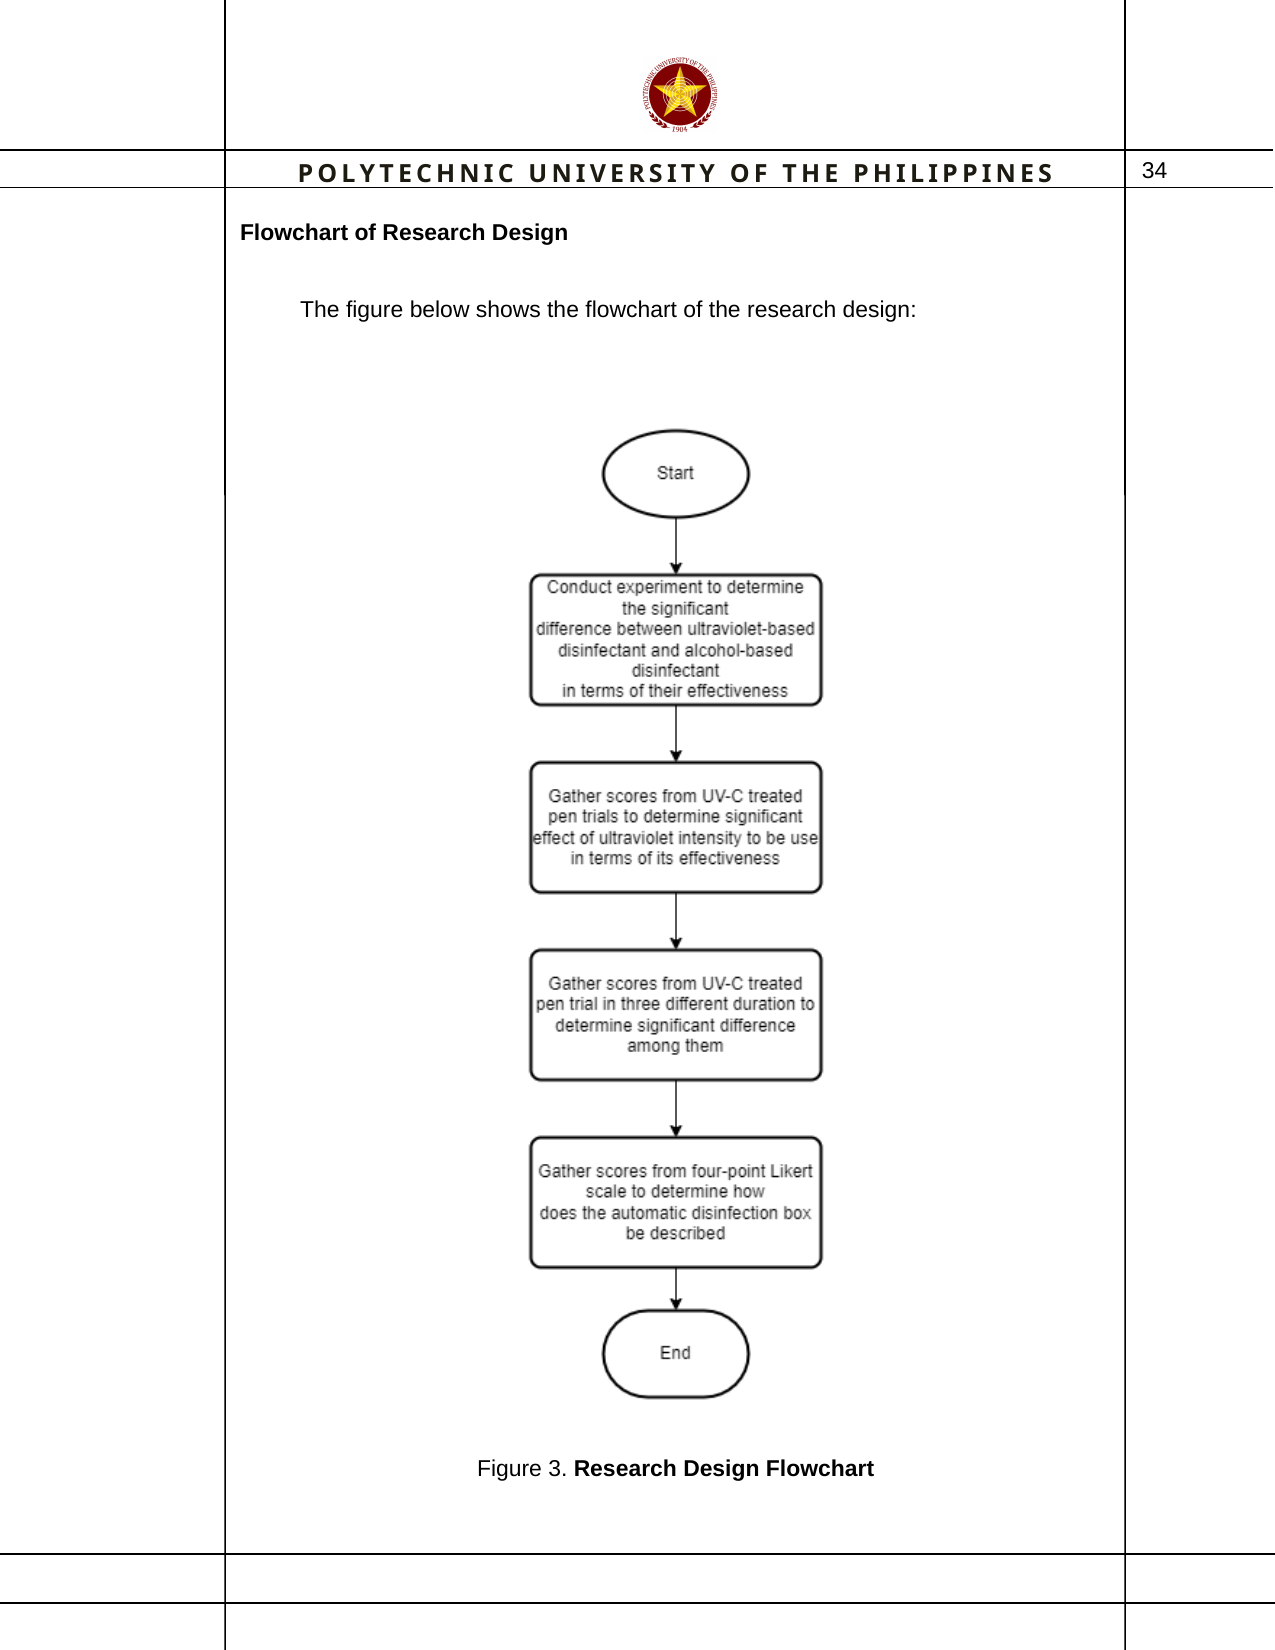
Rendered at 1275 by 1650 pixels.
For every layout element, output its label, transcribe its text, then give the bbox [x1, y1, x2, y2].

picture [642, 57, 718, 133]
text The figure below shows the flowchart of the research design: [240, 296, 1111, 323]
text Figure 3. Research Design Flowchart [240, 1455, 1111, 1482]
text Flowchart of Research Design [240, 219, 1111, 245]
picture [500, 400, 850, 1427]
